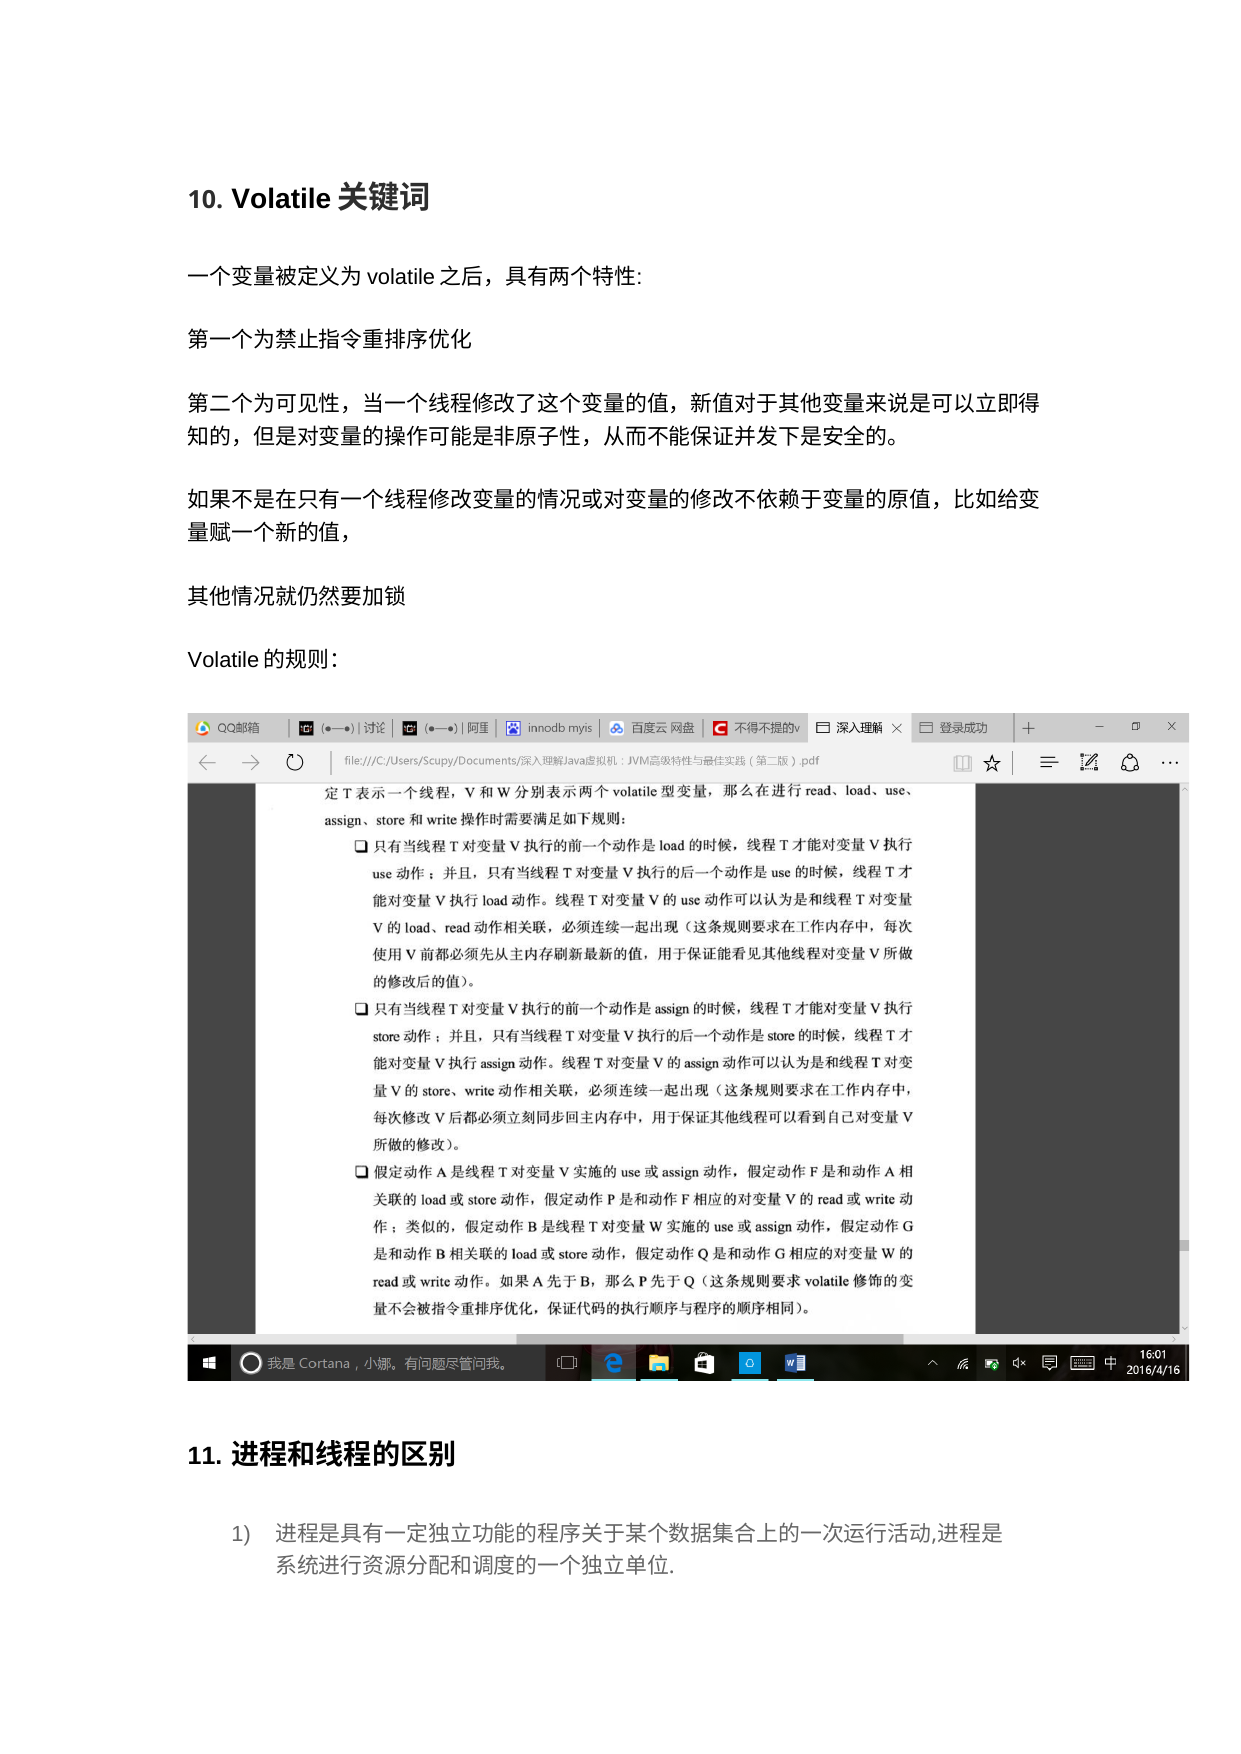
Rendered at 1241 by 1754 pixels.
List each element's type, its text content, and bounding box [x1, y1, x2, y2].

subtitle 一个变量被定义为volatile之后，具有两个特性: [187, 258, 1053, 291]
subtitle Volatile关键词 [187, 162, 1053, 227]
subtitle 进程和线程的区别 [187, 1419, 1053, 1484]
subtitle 如果不是在只有一个线程修改变量的情况或对变量的修改不依赖于变量的原值，比如给变量赋一个新的值， [187, 482, 1053, 547]
subtitle 第一个为禁止指令重排序优化 [187, 322, 1053, 354]
subtitle 其他情况就仍然要加锁 [187, 578, 1053, 611]
list 进程是具有一定独立功能的程序关于某个数据集合上的一次运行活动,进程是系统进行资源分配和调度的一个独立单位. [231, 1516, 1021, 1581]
subtitle 第二个为可见性，当一个线程修改了这个变量的值，新值对于其他变量来说是可以立即得知的，但是对变量的操作可能是非原子性，从而不能保证并发下是安全的。 [187, 386, 1053, 451]
subtitle Volatile的规则： [187, 642, 1053, 674]
picture [187, 713, 1190, 1381]
